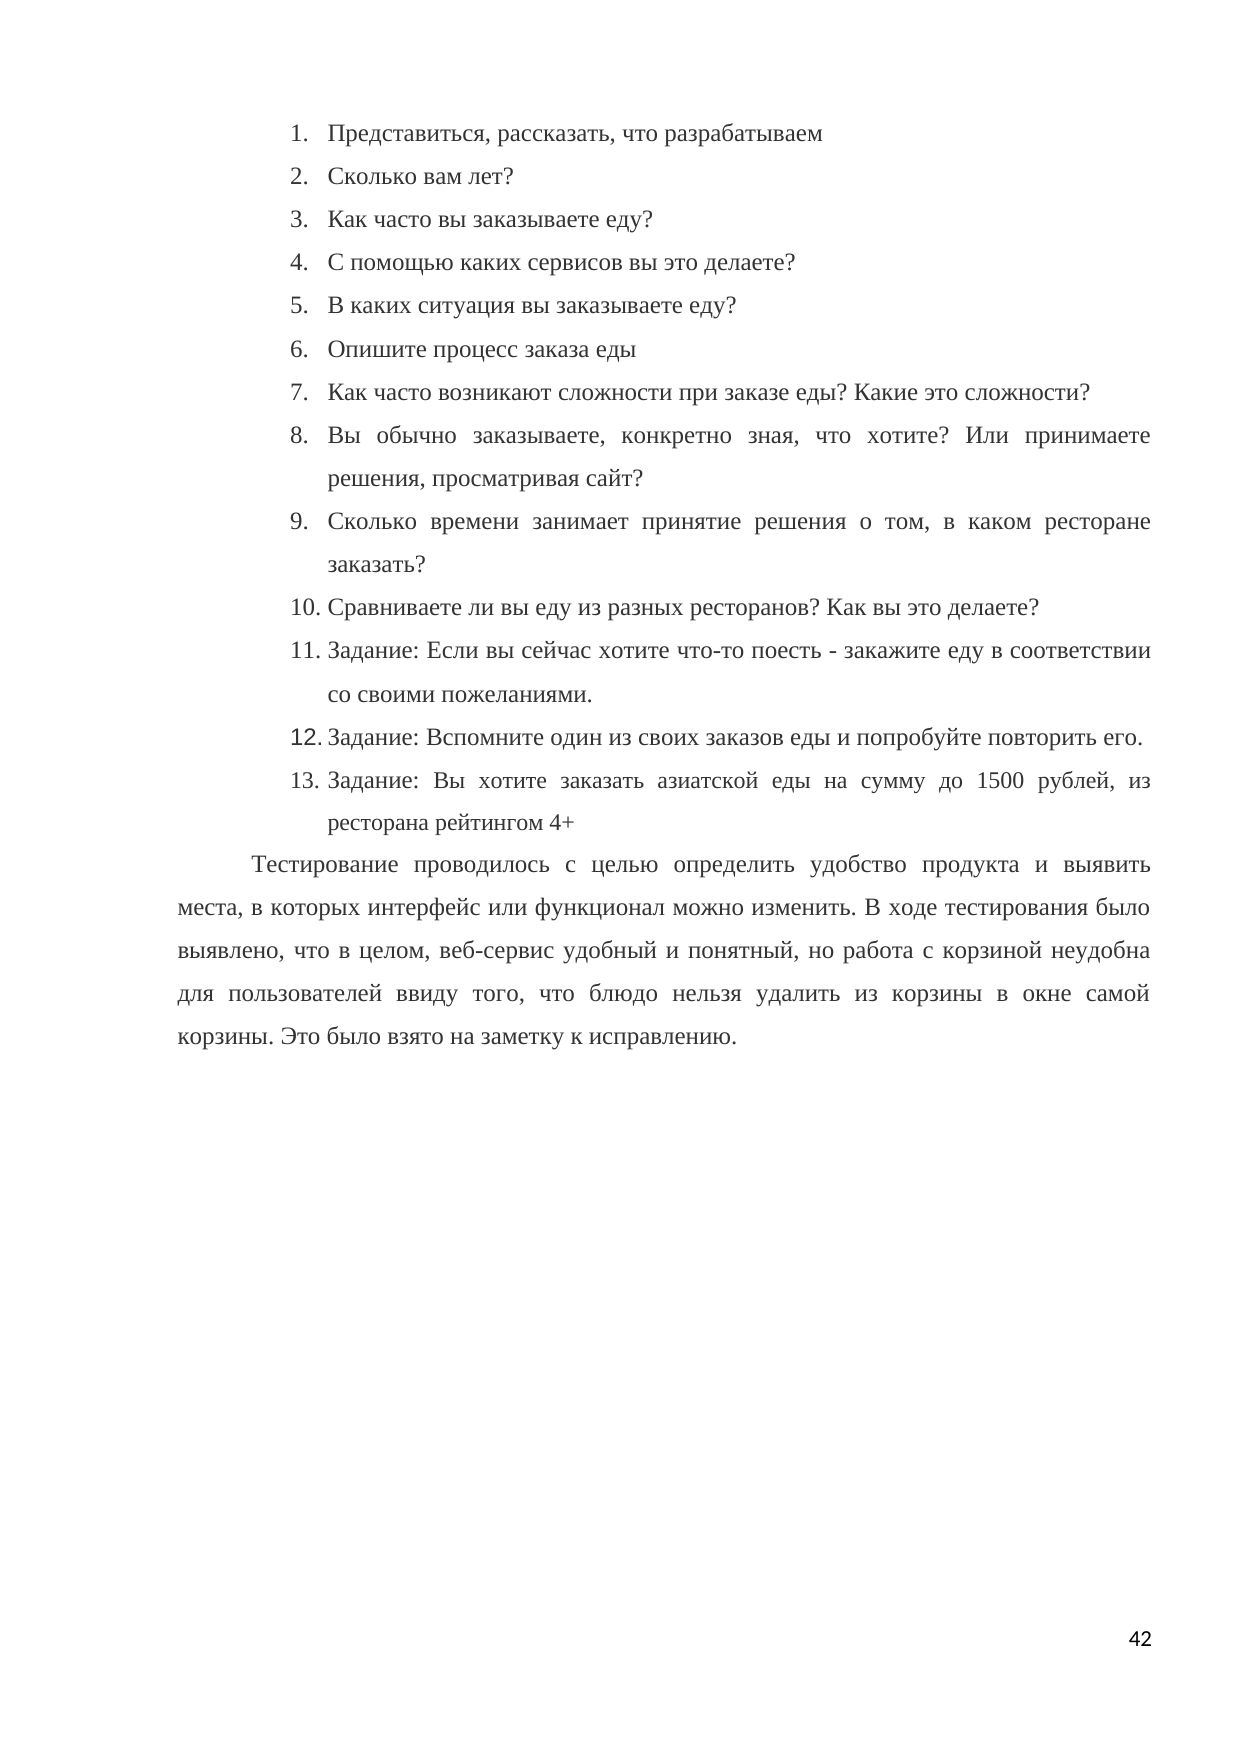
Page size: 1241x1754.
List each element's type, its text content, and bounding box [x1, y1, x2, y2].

list Задание: Если вы сейчас хотите что-то поесть - закажите еду в соответствии со своими пожеланиями. [290, 636, 1152, 707]
list Вы обычно заказываете, конкретно зная, что хотите? Или принимаете решения, просматривая сайт? [290, 420, 1152, 492]
list Задание: Вы хотите заказать азиатской еды на сумму до 1500 рублей, из ресторана рейтингом 4+ [290, 765, 1152, 835]
list Задание: Вспомните один из своих заказов еды и попробуйте повторить его. [290, 722, 1152, 751]
list Сколько времени занимает принятие решения о том, в каком ресторане заказать? [290, 506, 1152, 578]
list Как часто вы заказываете еду? [290, 204, 1152, 233]
text Тестирование проводилось с целью определить удобство продукта и выявить места, в которых интерфейс или функционал можно изменить. В ходе тестирования было выявлено, что в целом, веб-сервис удобный и понятный, но работа с корзиной неудобна для пользователей ввиду того, что блюдо нельзя удалить из корзины в окне самой корзины. Это было взято на заметку к исправлению. [177, 849, 1152, 1050]
list Представиться, рассказать, что разрабатываем [290, 118, 1152, 147]
list Сравниваете ли вы еду из разных ресторанов? Как вы это делаете? [290, 592, 1152, 621]
list Как часто возникают сложности при заказе еды? Какие это сложности? [290, 377, 1152, 406]
list Опишите процесс заказа еды [290, 334, 1152, 362]
list С помощью каких сервисов вы это делаете? [290, 247, 1152, 276]
list В каких ситуация вы заказываете еду? [290, 291, 1152, 319]
list Сколько вам лет? [290, 161, 1152, 190]
